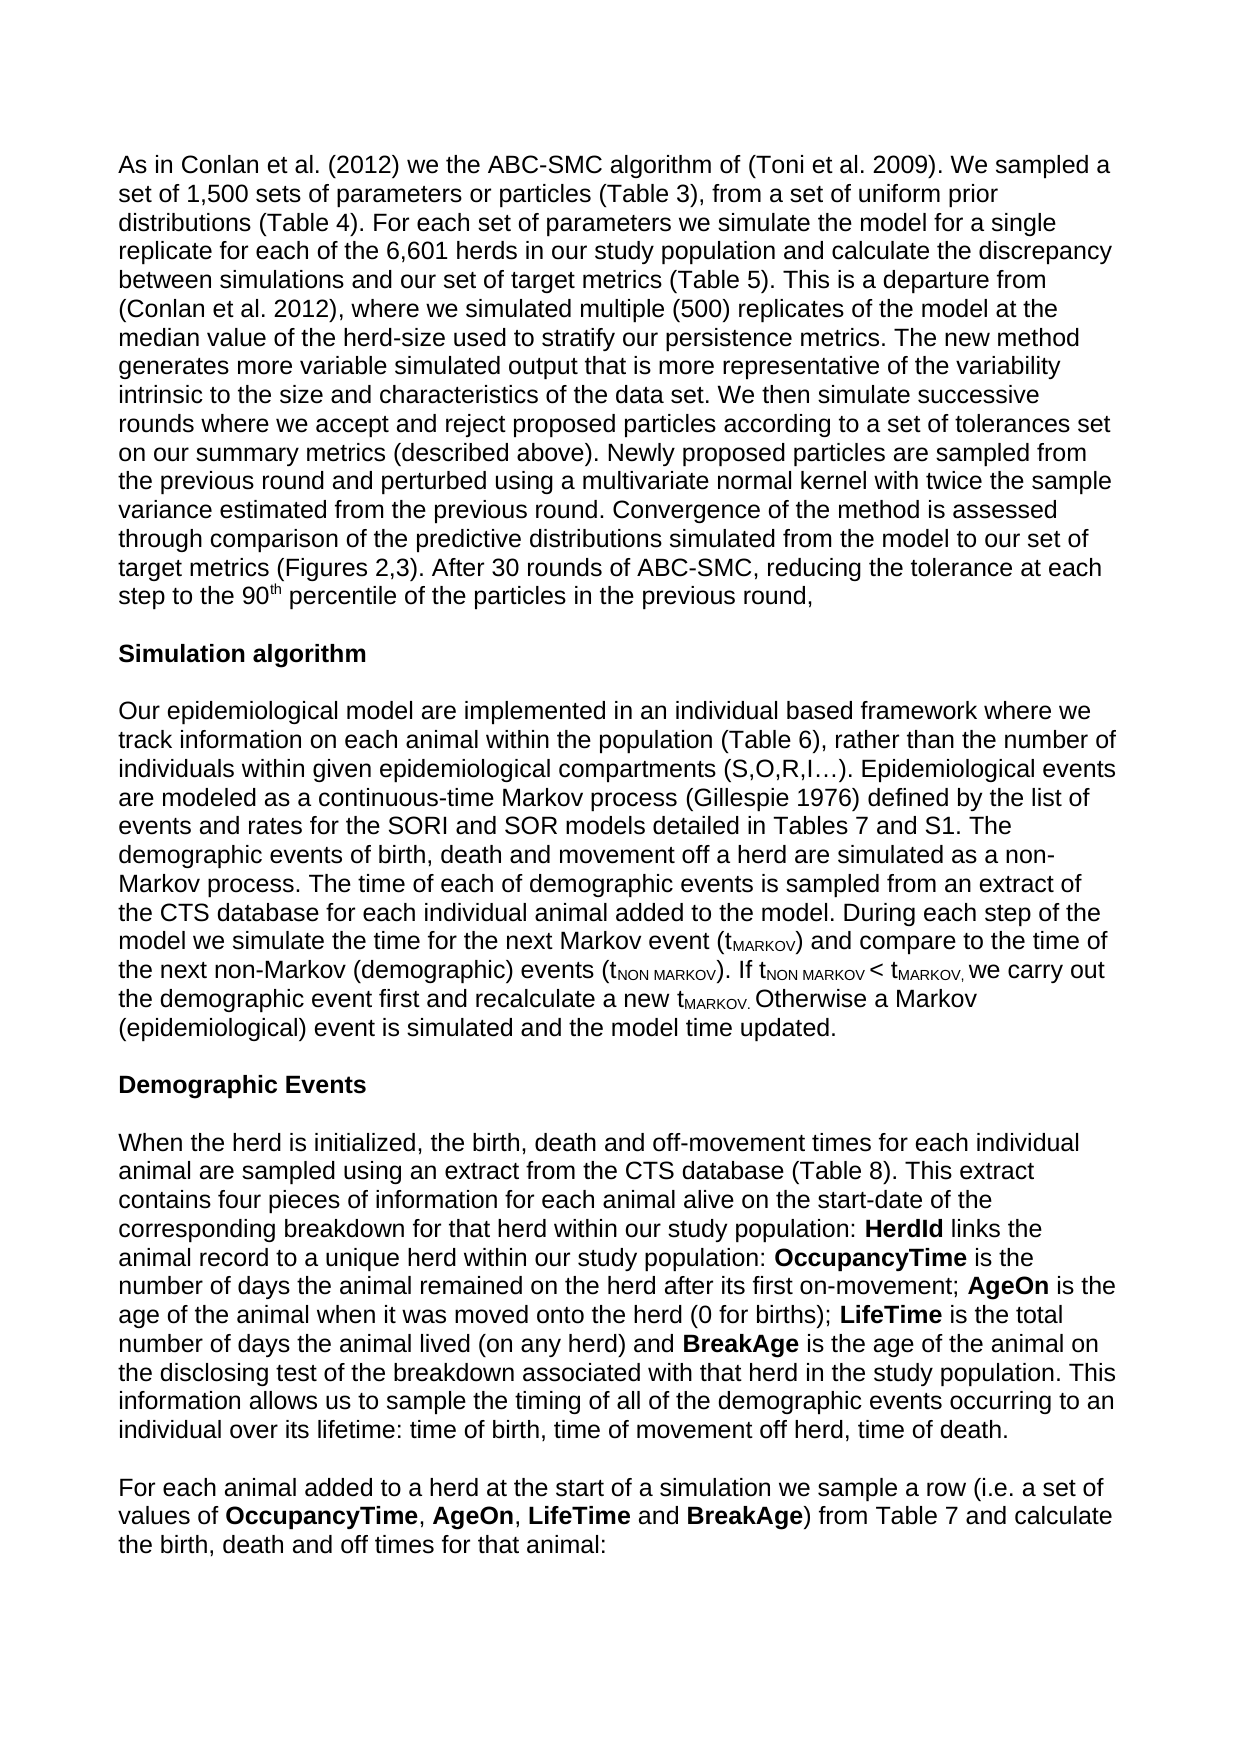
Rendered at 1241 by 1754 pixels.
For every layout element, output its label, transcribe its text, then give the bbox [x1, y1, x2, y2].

text For each animal added to a herd at the start of a simulation we sample a row (i.e. a set of values of OccupancyTime, AgeOn, LifeTime and BreakAge) from Table 7 and calculate the birth, death and off times for that animal: [118, 1472, 1122, 1559]
text Demographic Events [118, 1070, 1122, 1099]
text Our epidemiological model are implemented in an individual based framework where we track information on each animal within the population (Table 6), rather than the number of individuals within given epidemiological compartments (S,O,R,I…). Epidemiological events are modeled as a continuous-time Markov process (Gillespie 1976) defined by the list of events and rates for the SORI and SOR models detailed in Tables 7 and S1. The demographic events of birth, death and movement off a herd are simulated as a non-Markov process. The time of each of demographic events is sampled from an extract of the CTS database for each individual animal added to the model. During each step of the model we simulate the time for the next Markov event (tMARKOV) and compare to the time of the next non-Markov (demographic) events (tNON MARKOV). If tNON MARKOV < tMARKOV, we carry out the demographic event first and recalculate a new tMARKOV. Otherwise a Markov (epidemiological) event is simulated and the model time updated. [118, 696, 1122, 1041]
text When the herd is initialized, the birth, death and off-movement times for each individual animal are sampled using an extract from the CTS database (Table 8). This extract contains four pieces of information for each animal alive on the start-date of the corresponding breakdown for that herd within our study population: HerdId links the animal record to a unique herd within our study population: OccupancyTime is the number of days the animal remained on the herd after its first on-movement; AgeOn is the age of the animal when it was moved onto the herd (0 for births); LifeTime is the total number of days the animal lived (on any herd) and BreakAge is the age of the animal on the disclosing test of the breakdown associated with that herd in the study population. This information allows us to sample the timing of all of the demographic events occurring to an individual over its lifetime: time of birth, time of movement off herd, time of death. [118, 1127, 1122, 1444]
text As in Conlan et al. (2012) we the ABC-SMC algorithm of (Toni et al. 2009). We sampled a set of 1,500 sets of parameters or particles (Table 3), from a set of uniform prior distributions (Table 4). For each set of parameters we simulate the model for a single replicate for each of the 6,601 herds in our study population and calculate the discrepancy between simulations and our set of target metrics (Table 5). This is a departure from (Conlan et al. 2012), where we simulated multiple (500) replicates of the model at the median value of the herd-size used to stratify our persistence metrics. The new method generates more variable simulated output that is more representative of the variability intrinsic to the size and characteristics of the data set. We then simulate successive rounds where we accept and reject proposed particles according to a set of tolerances set on our summary metrics (described above). Newly proposed particles are sampled from the previous round and perturbed using a multivariate normal kernel with twice the sample variance estimated from the previous round. Convergence of the method is assessed through comparison of the predictive distributions simulated from the model to our set of target metrics (Figures 2,3). After 30 rounds of ABC-SMC, reducing the tolerance at each step to the 90th percentile of the particles in the previous round, [118, 150, 1122, 610]
text Simulation algorithm [118, 639, 1122, 667]
